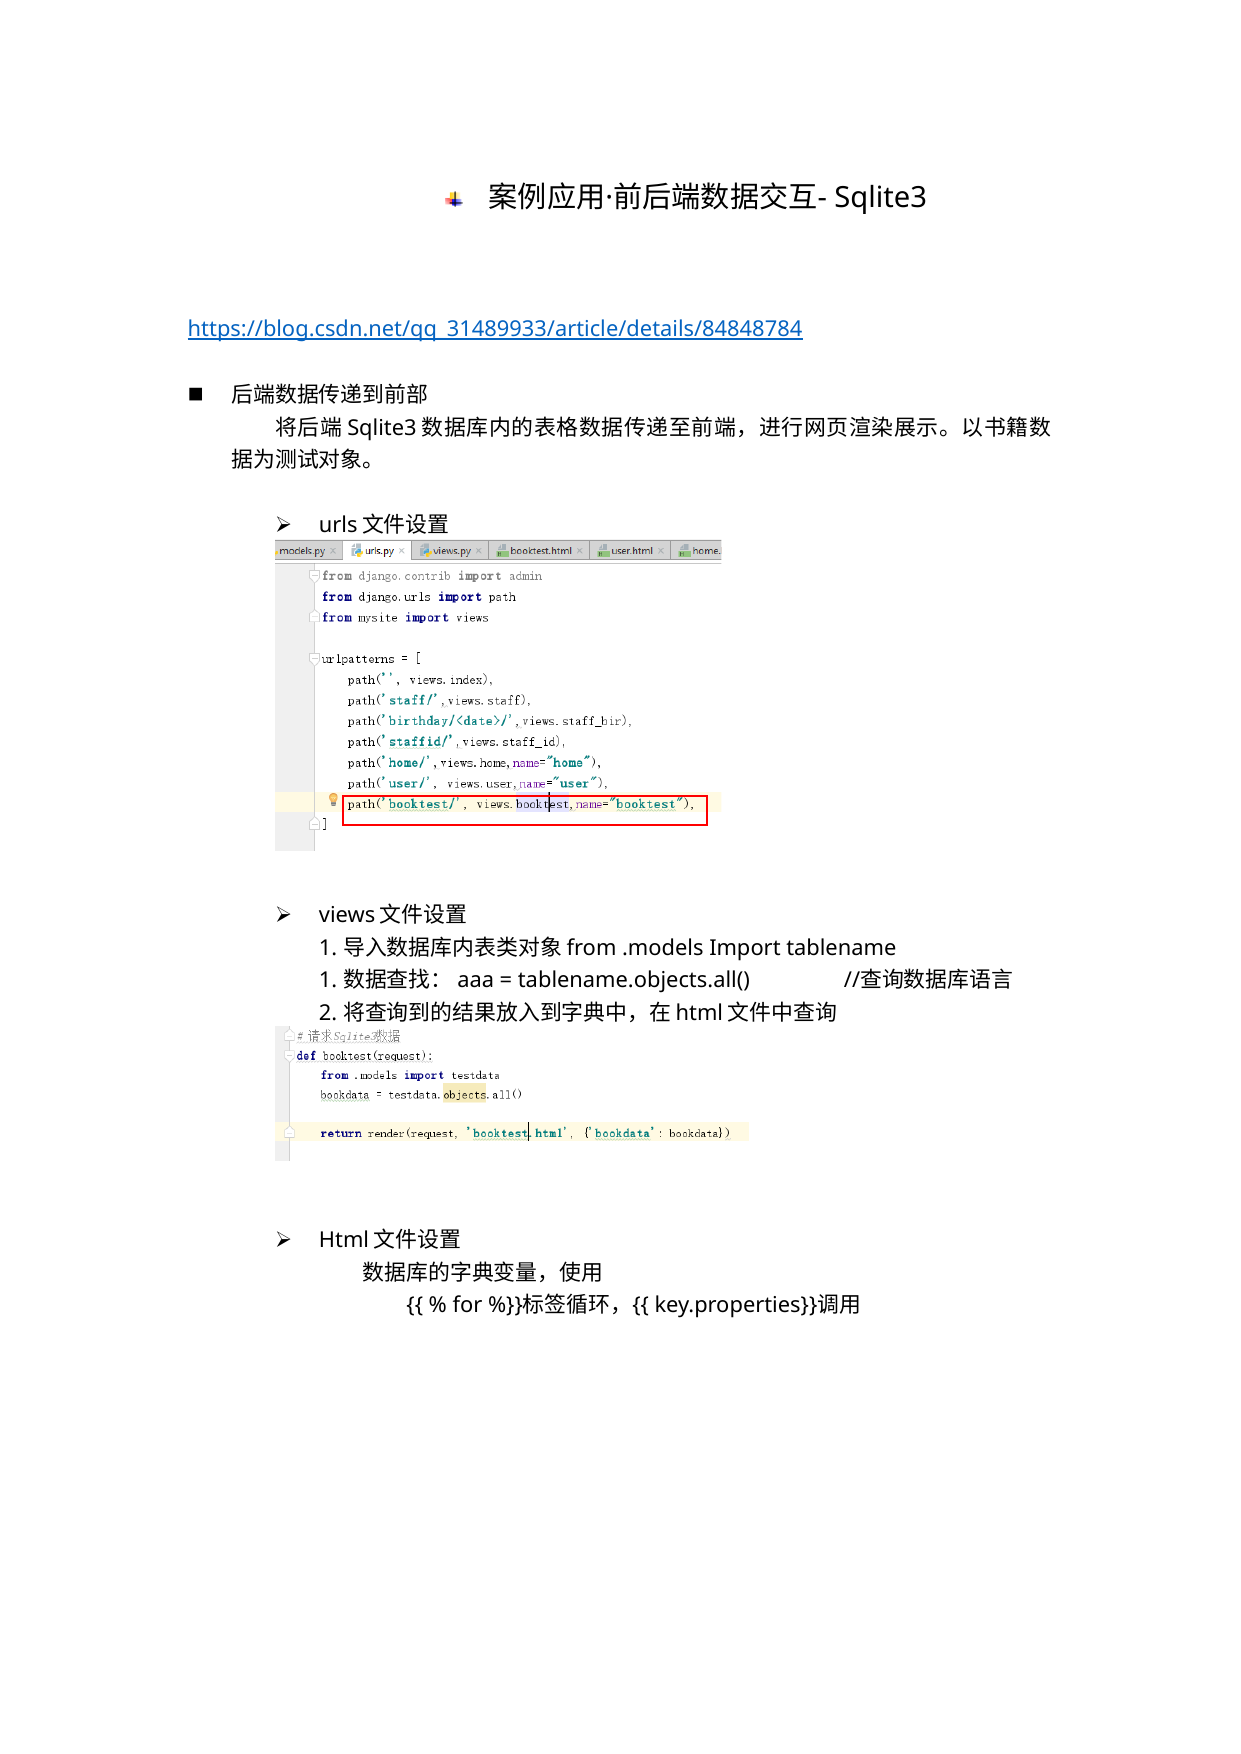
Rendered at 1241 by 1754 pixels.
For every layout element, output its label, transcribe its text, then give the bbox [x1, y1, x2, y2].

list 2. 将查询到的结果放入到字典中，在html文件中查询 [319, 994, 1053, 1027]
subtitle 案例应用·前后端数据交互- Sqlite3 [319, 162, 1053, 227]
list urls文件设置 [275, 507, 1053, 539]
text https://blog.csdn.net/qq_31489933/article/details/84848784 [187, 312, 1053, 344]
list {{ % for %}}标签循环，{{ key.properties}}调用 [362, 1287, 1053, 1319]
picture [275, 1026, 749, 1161]
subtitle 后端数据传递到前部 [187, 377, 1053, 409]
picture [275, 539, 722, 851]
list views文件设置 [275, 897, 1053, 929]
list 1. 导入数据库内表类对象 from .models Import tablename [319, 929, 1053, 962]
picture [445, 190, 463, 207]
list 将后端Sqlite3数据库内的表格数据传递至前端，进行网页渲染展示。以书籍数据为测试对象。 [231, 409, 1053, 474]
list Html文件设置 [275, 1222, 1053, 1254]
list 1. 数据查找： aaa = tablename.objects.all() //查询数据库语言 [319, 962, 1053, 994]
list 数据库的字典变量，使用 [362, 1254, 1053, 1287]
